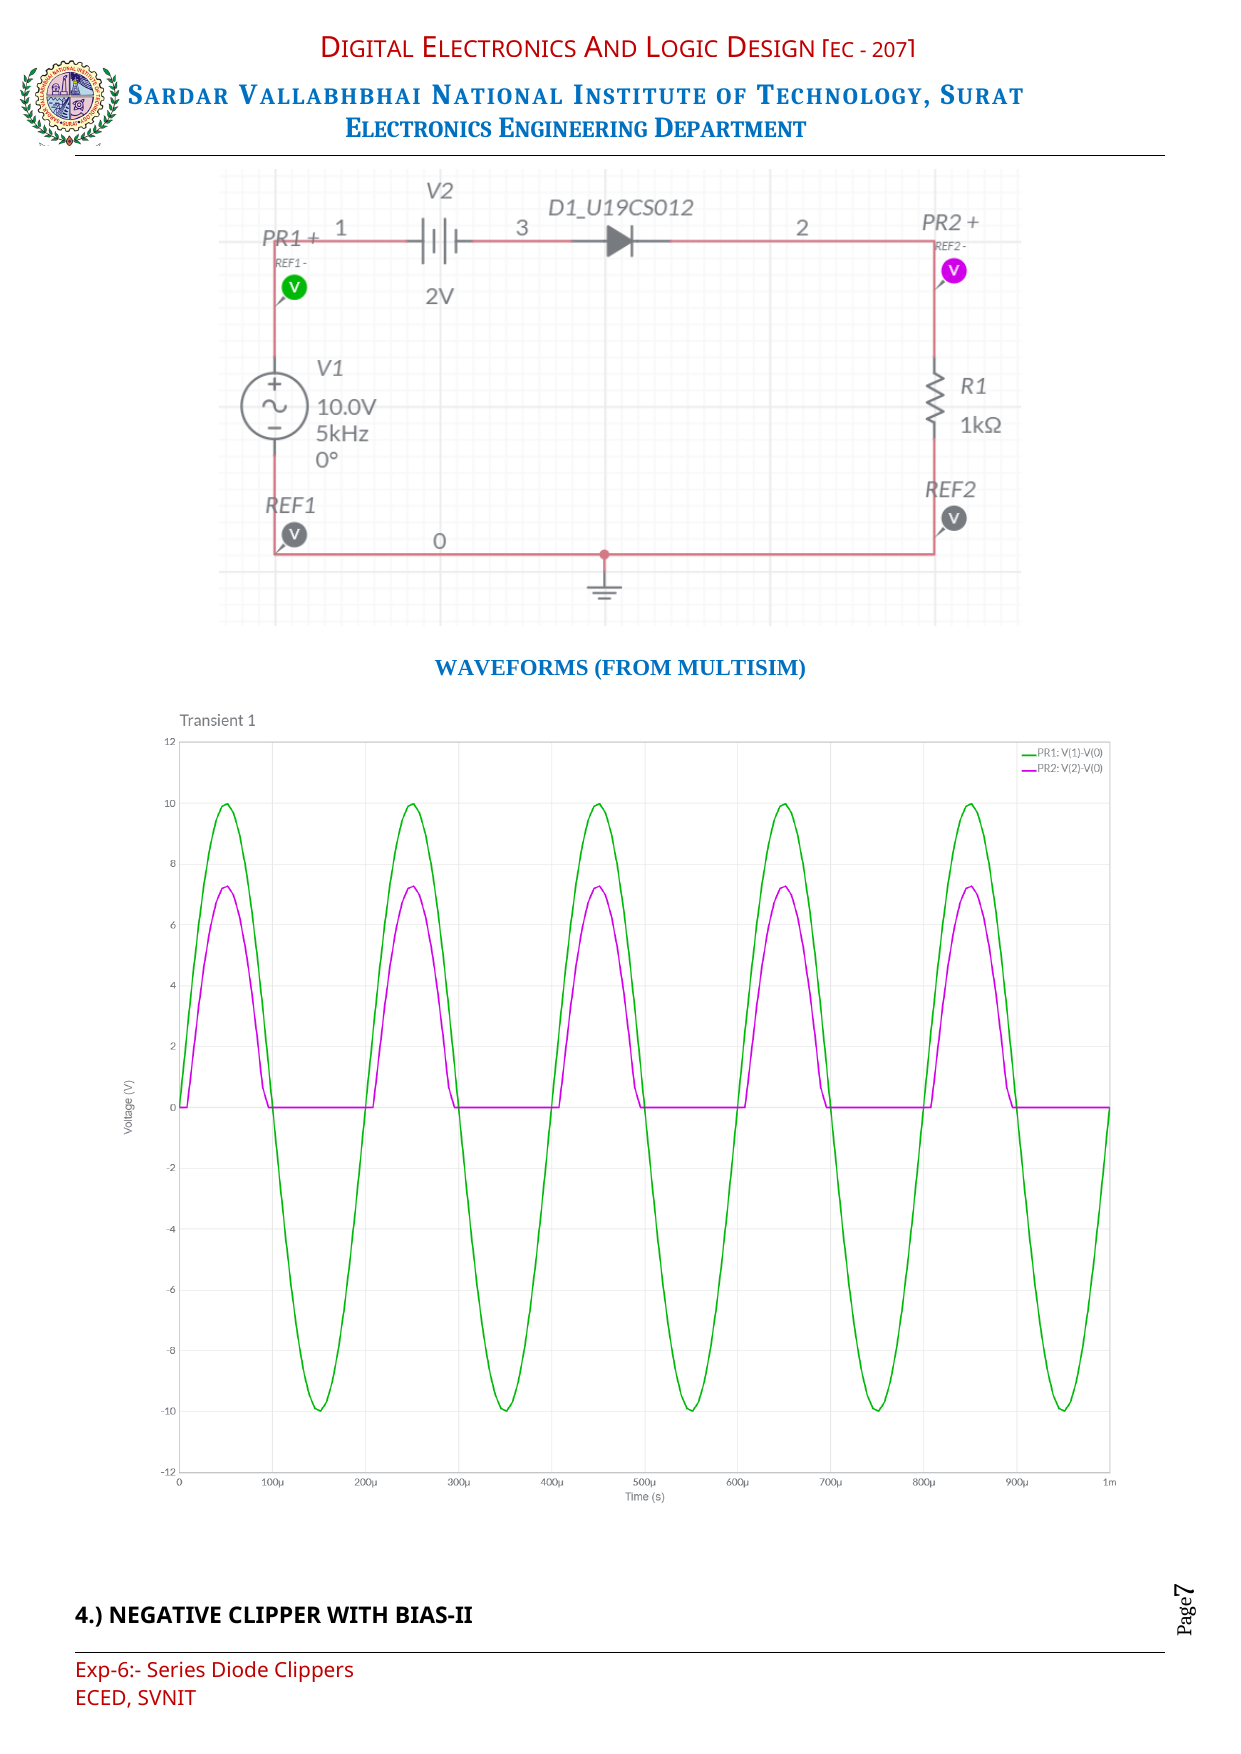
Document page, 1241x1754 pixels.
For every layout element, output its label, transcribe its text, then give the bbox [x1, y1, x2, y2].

picture [119, 707, 1121, 1509]
picture [218, 169, 1022, 626]
text 4.) Negative CLipper WITH BIAS-II [75, 1599, 1165, 1631]
text waveforms (fROM multisim) [75, 654, 1165, 681]
picture [19, 60, 120, 146]
